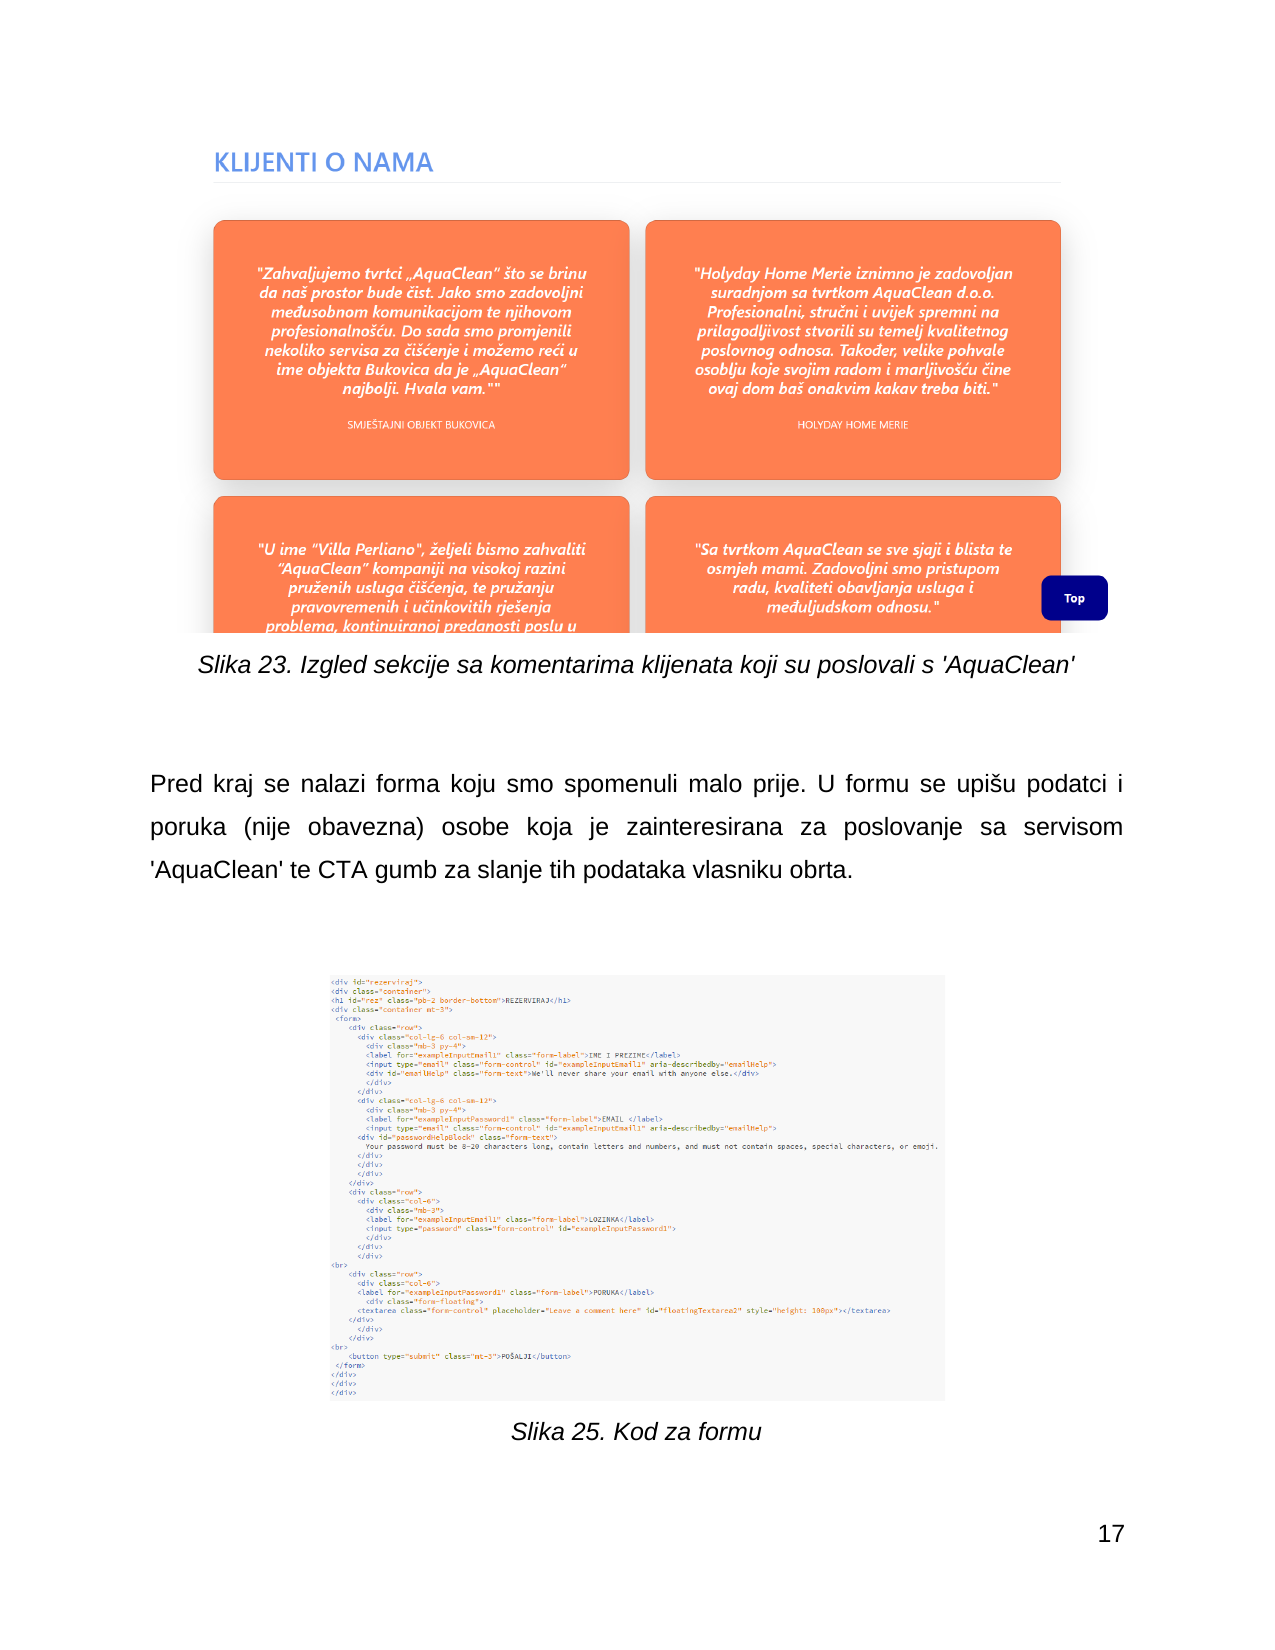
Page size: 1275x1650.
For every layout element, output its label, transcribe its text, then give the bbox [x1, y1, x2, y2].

text Pred kraj se nalazi forma koju smo spomenuli malo prije. U formu se upišu podatci i poruka (nije obavezna) osobe koja je zainteresirana za poslovanje sa servisom 'AquaClean' te CTA gumb za slanje tih podataka vlasniku obrta. [150, 769, 1125, 884]
text Slika 25. Kod za formu [150, 1417, 1125, 1446]
text Slika 23. Izgled sekcije sa komentarima klijenata koji su poslovali s 'AquaClean' [150, 649, 1125, 678]
picture [150, 150, 1125, 633]
picture [329, 975, 946, 1401]
